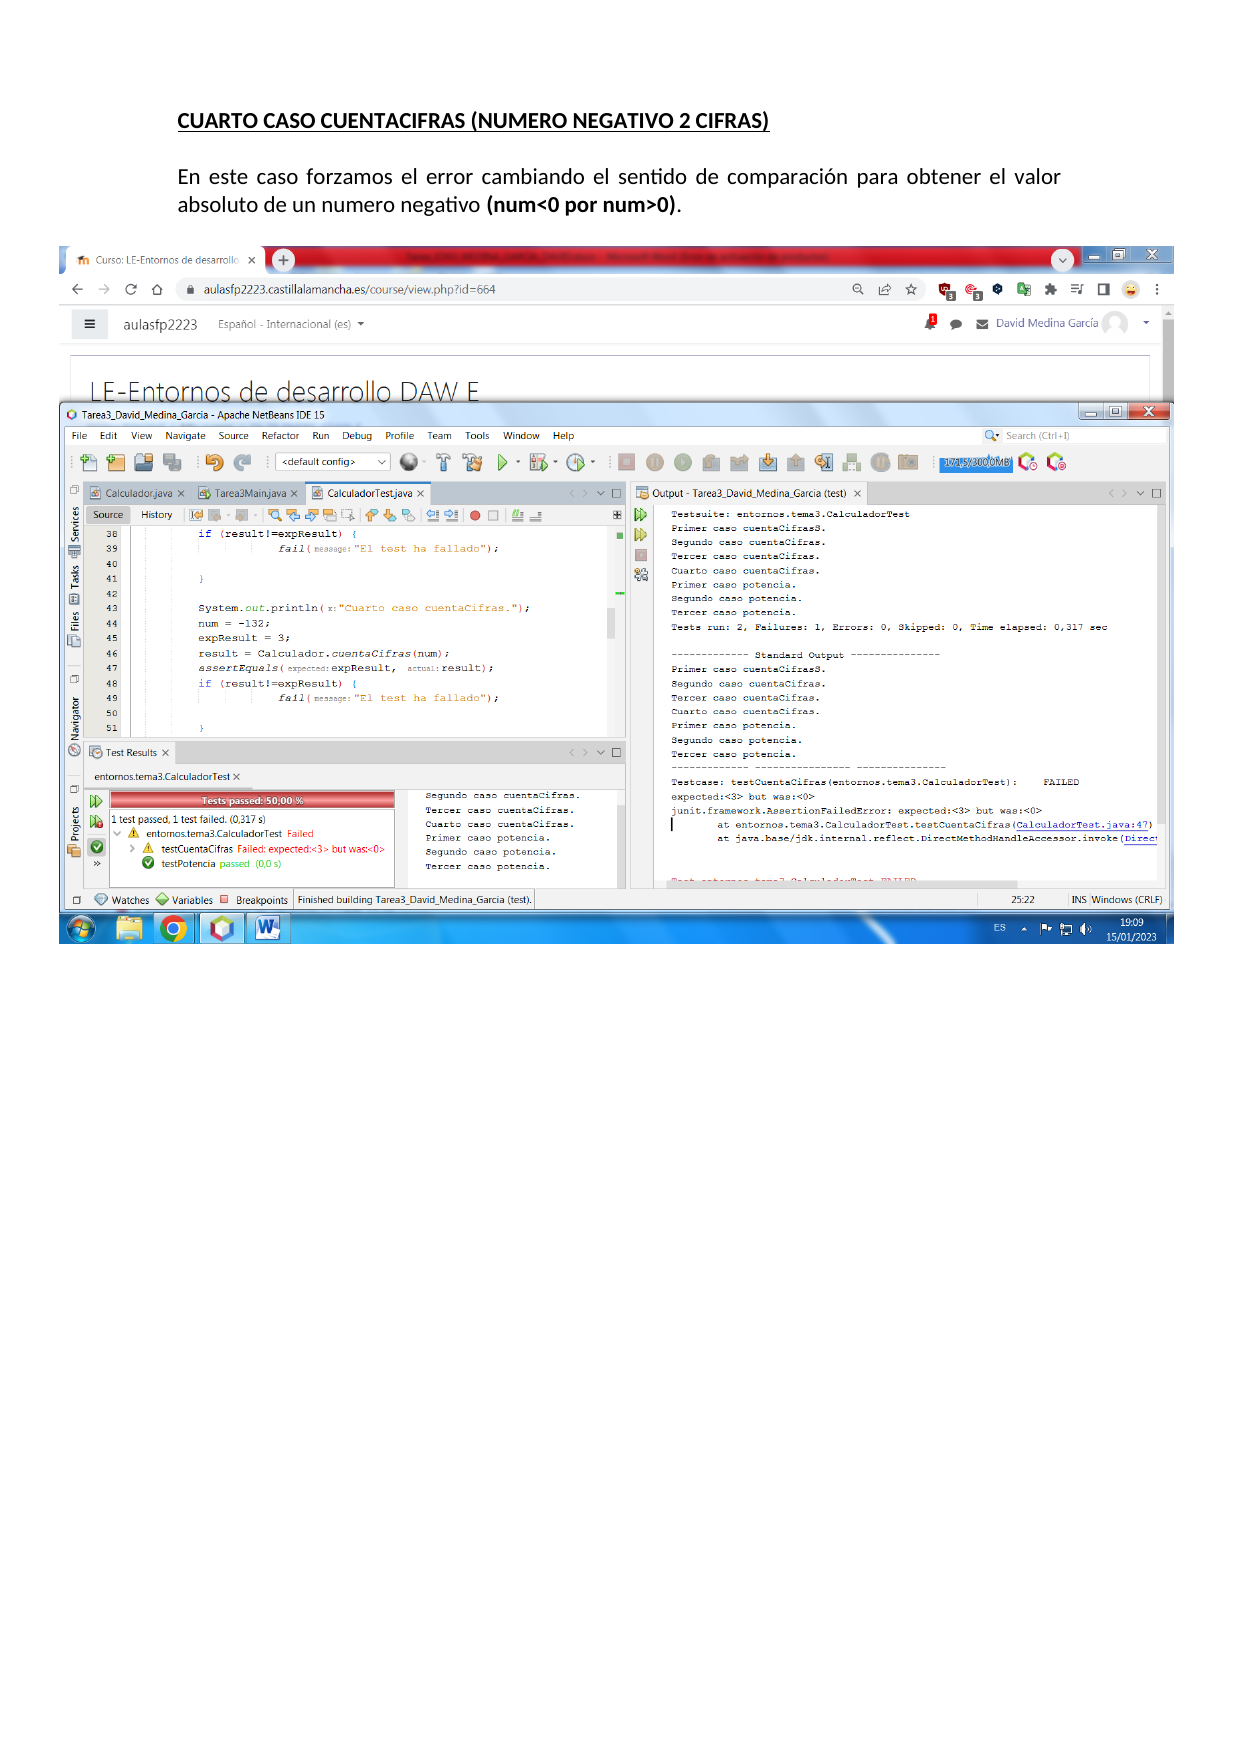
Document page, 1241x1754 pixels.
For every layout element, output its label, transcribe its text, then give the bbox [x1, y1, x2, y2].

text En este caso forzamos el error cambiando el sentido de comparación para obtener el valor absoluto de un numero negativo (num<0 por num>0). [177, 162, 1063, 218]
text CUARTO CASO CUENTACIFRAS (NUMERO NEGATIVO 2 CIFRAS) [177, 106, 1063, 134]
picture [59, 246, 1174, 944]
